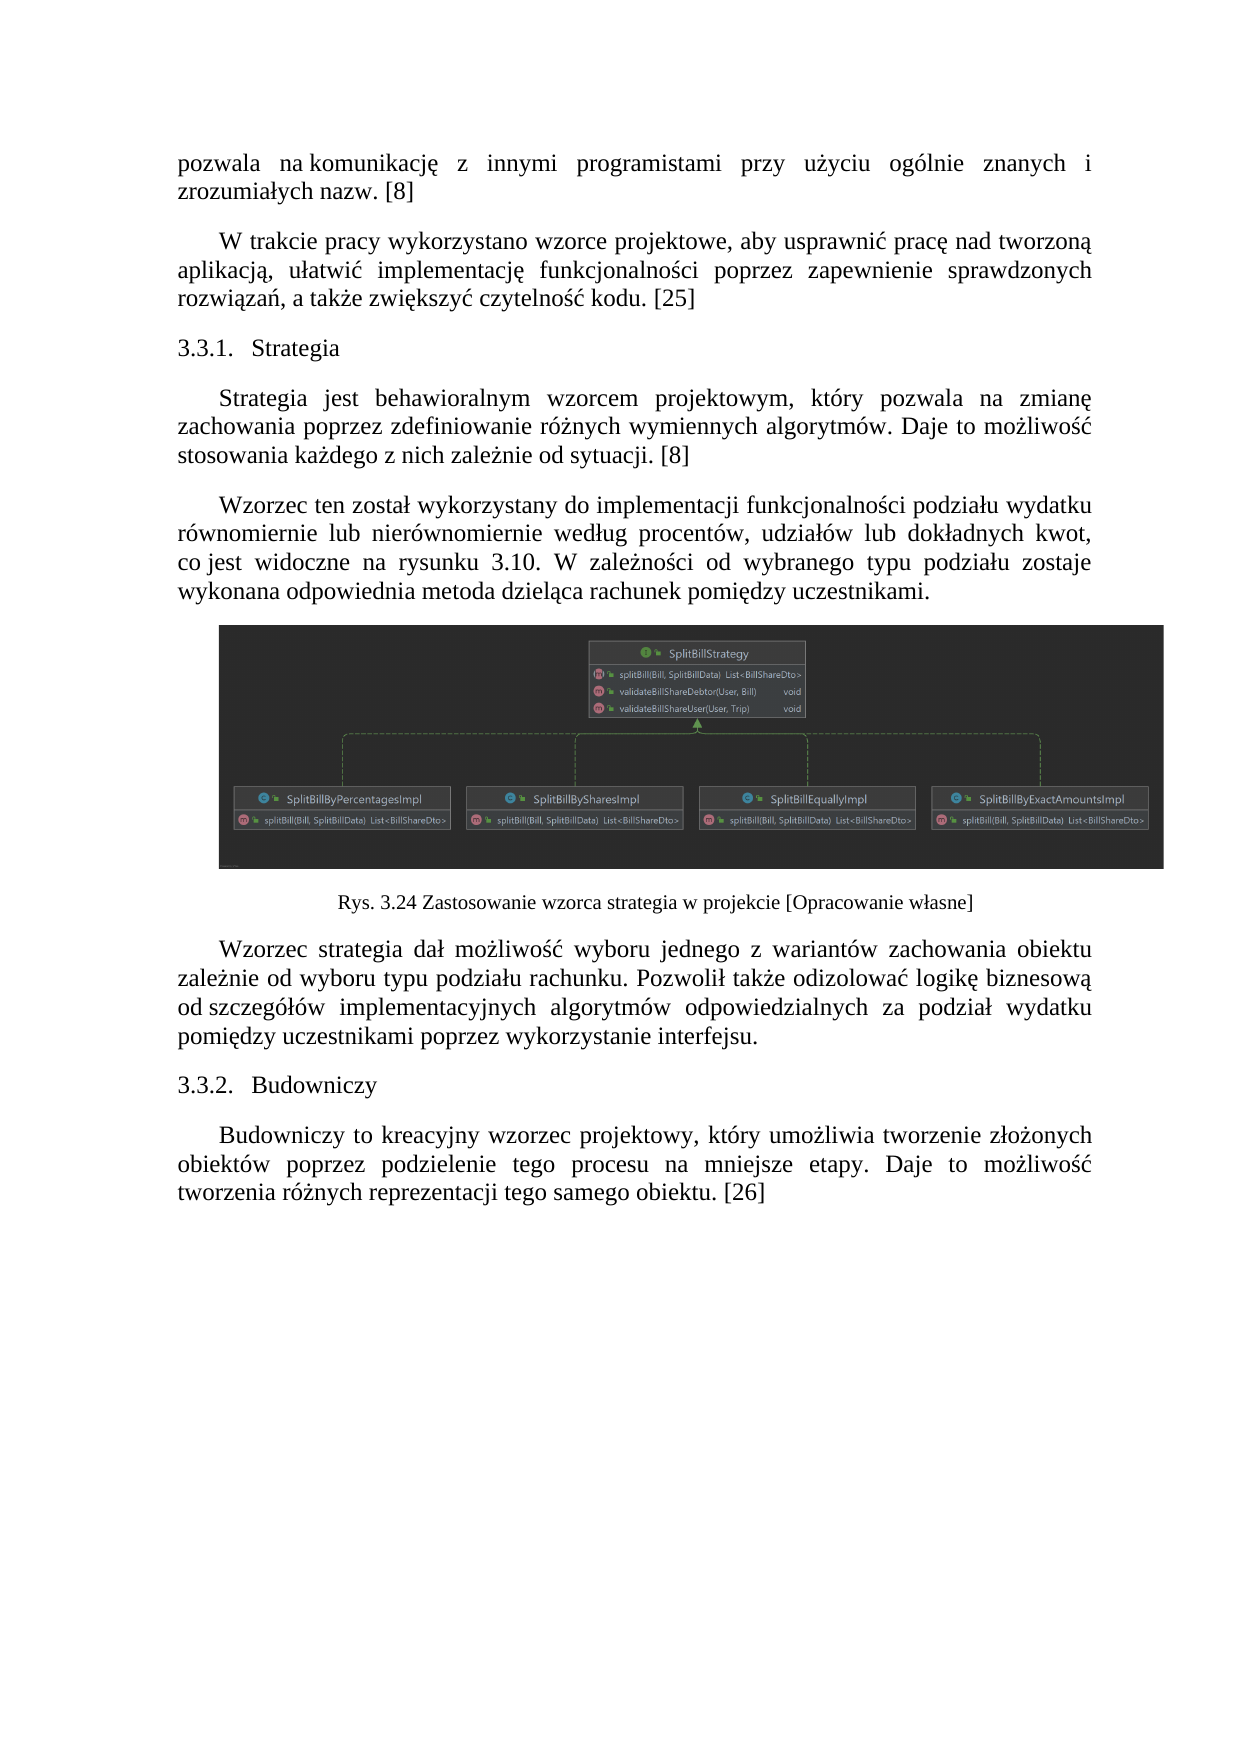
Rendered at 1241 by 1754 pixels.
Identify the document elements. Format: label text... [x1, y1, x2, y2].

subtitle Budowniczy [177, 1070, 1092, 1099]
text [177, 148, 1092, 205]
text Budowniczy to kreacyjny wzorzec projektowy, który umożliwia tworzenie złożonych obiektów poprzez podzielenie tego procesu na mniejsze etapy. Daje to możliwość tworzenia różnych reprezentacji tego samego obiektu. [177, 1120, 1092, 1206]
text W trakcie pracy wykorzystano wzorce projektowe, aby usprawnić pracę nad tworzoną aplikacją, ułatwić implementację funkcjonalności poprzez zapewnienie sprawdzonych rozwiązań, a także zwiększyć czytelność kodu. [177, 226, 1092, 312]
text Wzorzec strategia dał możliwość wyboru jednego z wariantów zachowania obiektu zależnie od wyboru typu podziału rachunku. Pozwolił także odizolować logikę biznesową od szczegółów implementacyjnych algorytmów odpowiedzialnych za podział wydatku pomiędzy uczestnikami poprzez wykorzystanie interfejsu. [177, 934, 1092, 1049]
subtitle Strategia [177, 333, 1092, 362]
picture [218, 625, 1164, 869]
text Wzorzec ten został wykorzystany do implementacji funkcjonalności podziału wydatku równomiernie lub nierównomiernie według procentów, udziałów lub dokładnych kwot, co jest widoczne na rysunku 3.10. W zależności od wybranego typu podziału zostaje wykonana odpowiednia metoda dzieląca rachunek pomiędzy uczestnikami. [177, 490, 1092, 605]
text Strategia jest behawioralnym wzorcem projektowym, który pozwala na zmianę zachowania poprzez zdefiniowanie różnych wymiennych algorytmów. Daje to możliwość stosowania każdego z nich zależnie od sytuacji. [177, 383, 1092, 469]
